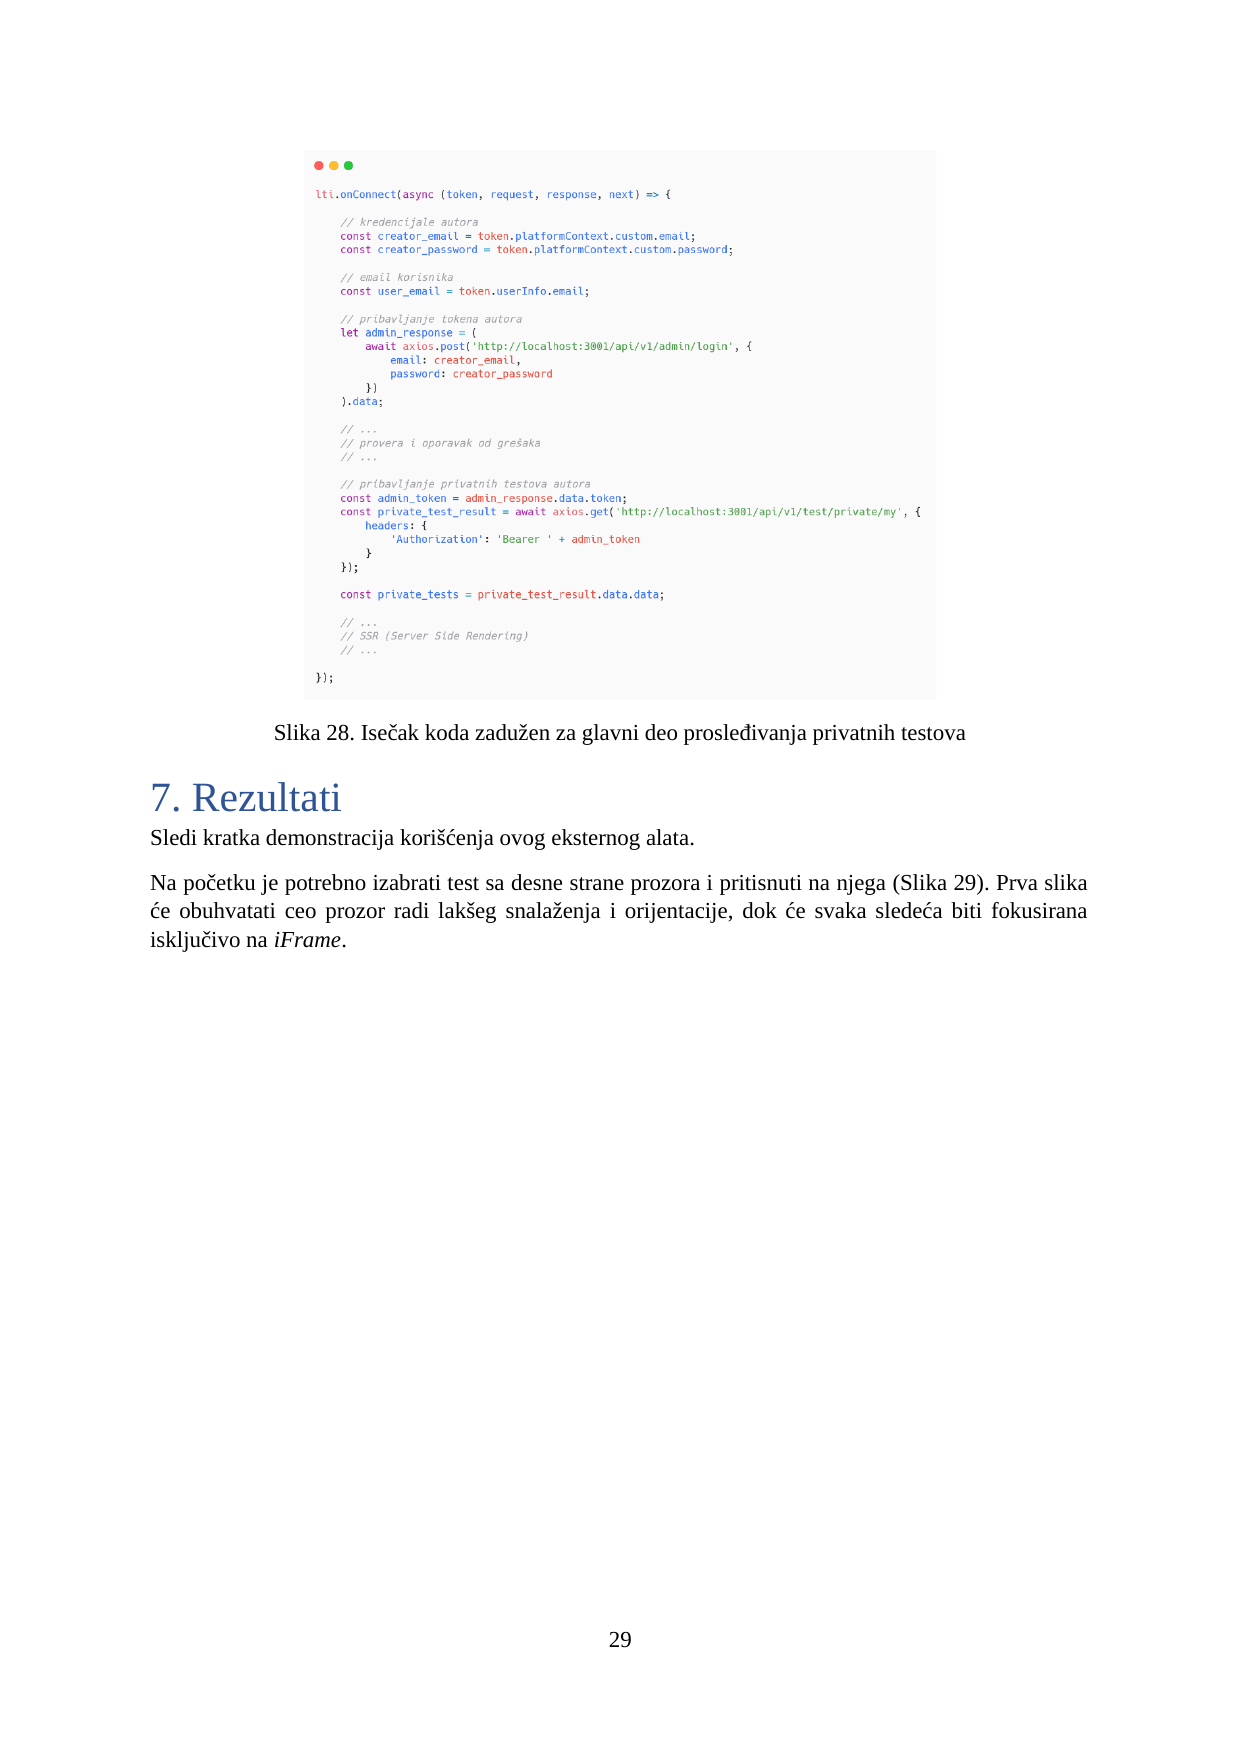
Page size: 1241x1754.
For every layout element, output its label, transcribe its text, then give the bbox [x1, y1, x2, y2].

picture [303, 150, 937, 700]
text Sledi kratka demonstracija korišćenja ovog eksternog alata. [150, 824, 1090, 850]
text Slika 28. Isečak koda zadužen za glavni deo prosleđivanja privatnih testova [150, 719, 1090, 745]
text Na početku je potrebno izabrati test sa desne strane prozora i pritisnuti na njega (Slika 29). Prva slika će obuhvatati ceo prozor radi lakšeg snalaženja i orijentacije, dok će svaka sledeća biti fokusirana isključivo na iFrame. [150, 869, 1090, 952]
subtitle 7. Rezultati [150, 772, 1090, 820]
